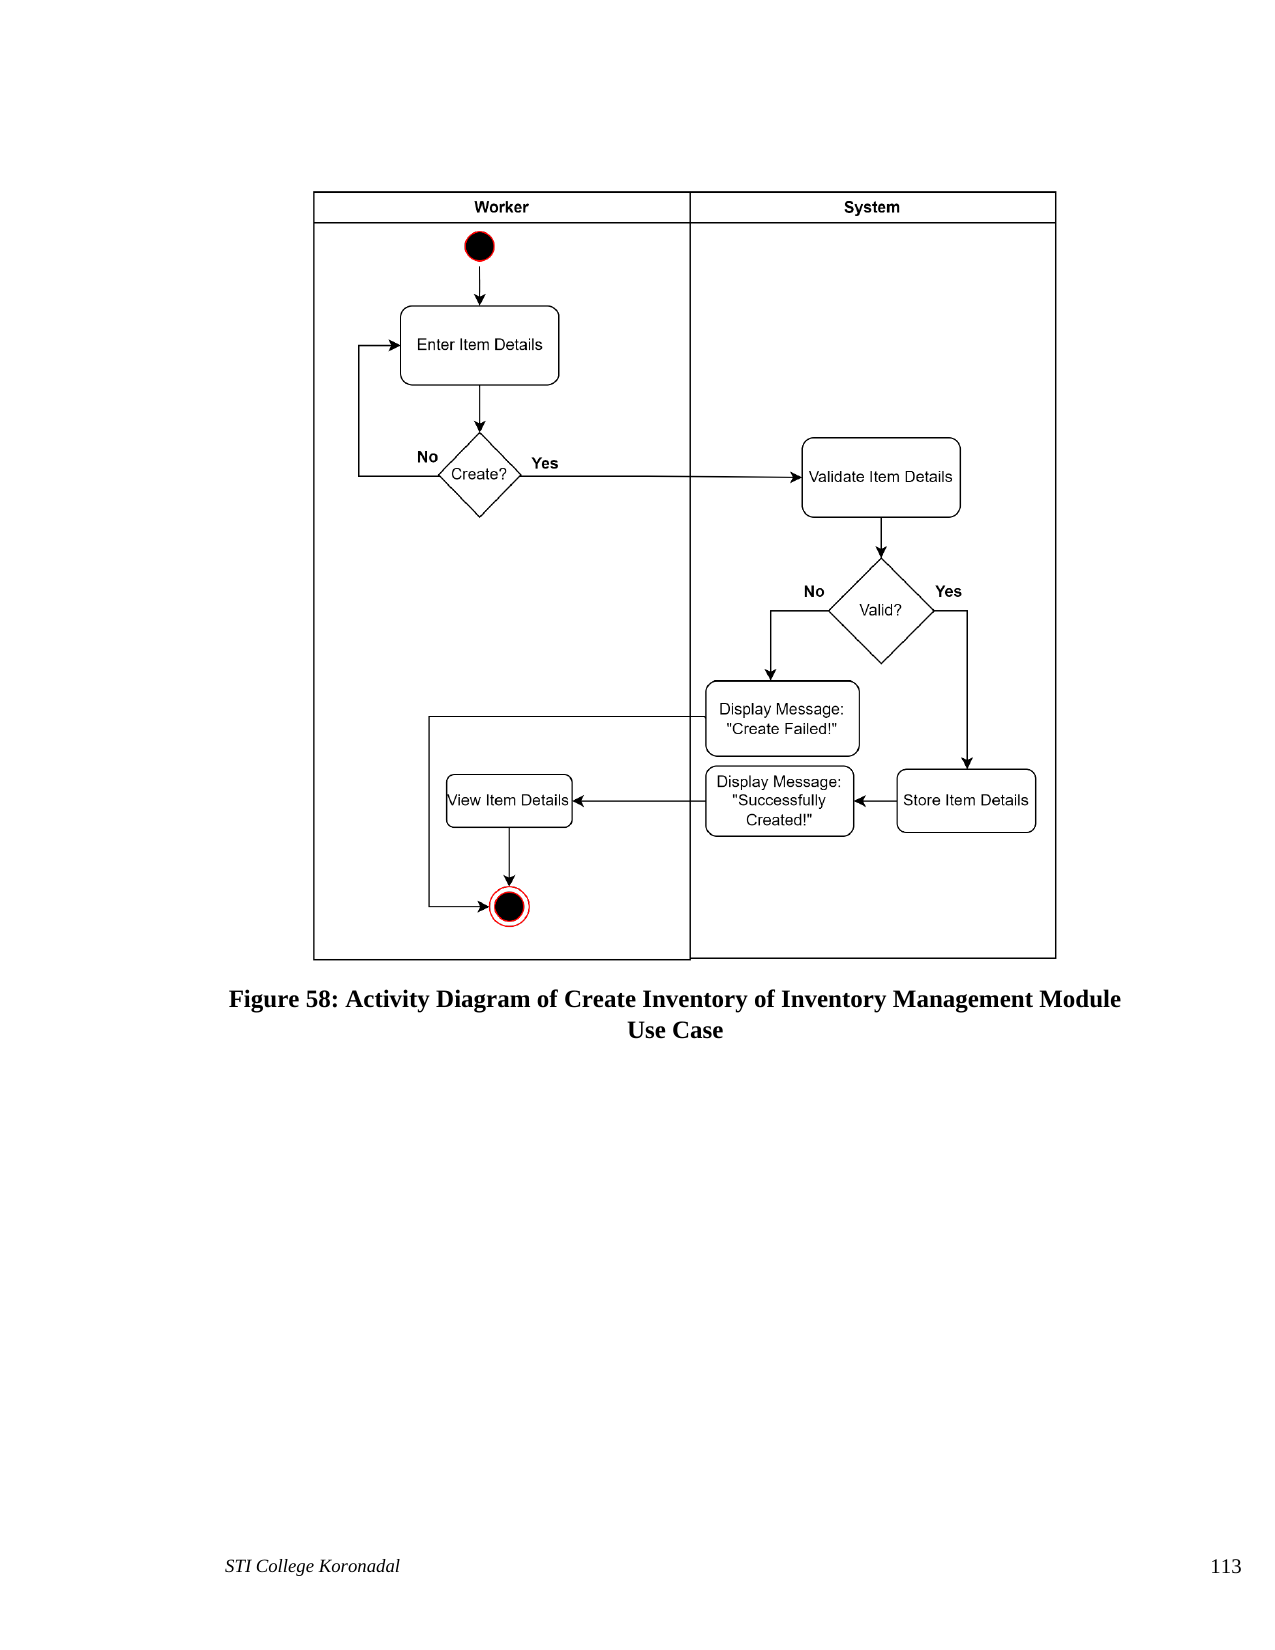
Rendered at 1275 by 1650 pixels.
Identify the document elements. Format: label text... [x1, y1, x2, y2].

picture [300, 178, 1069, 973]
text Figure 58: Activity Diagram of Create Inventory of Inventory Management Module Use Case [225, 984, 1125, 1043]
